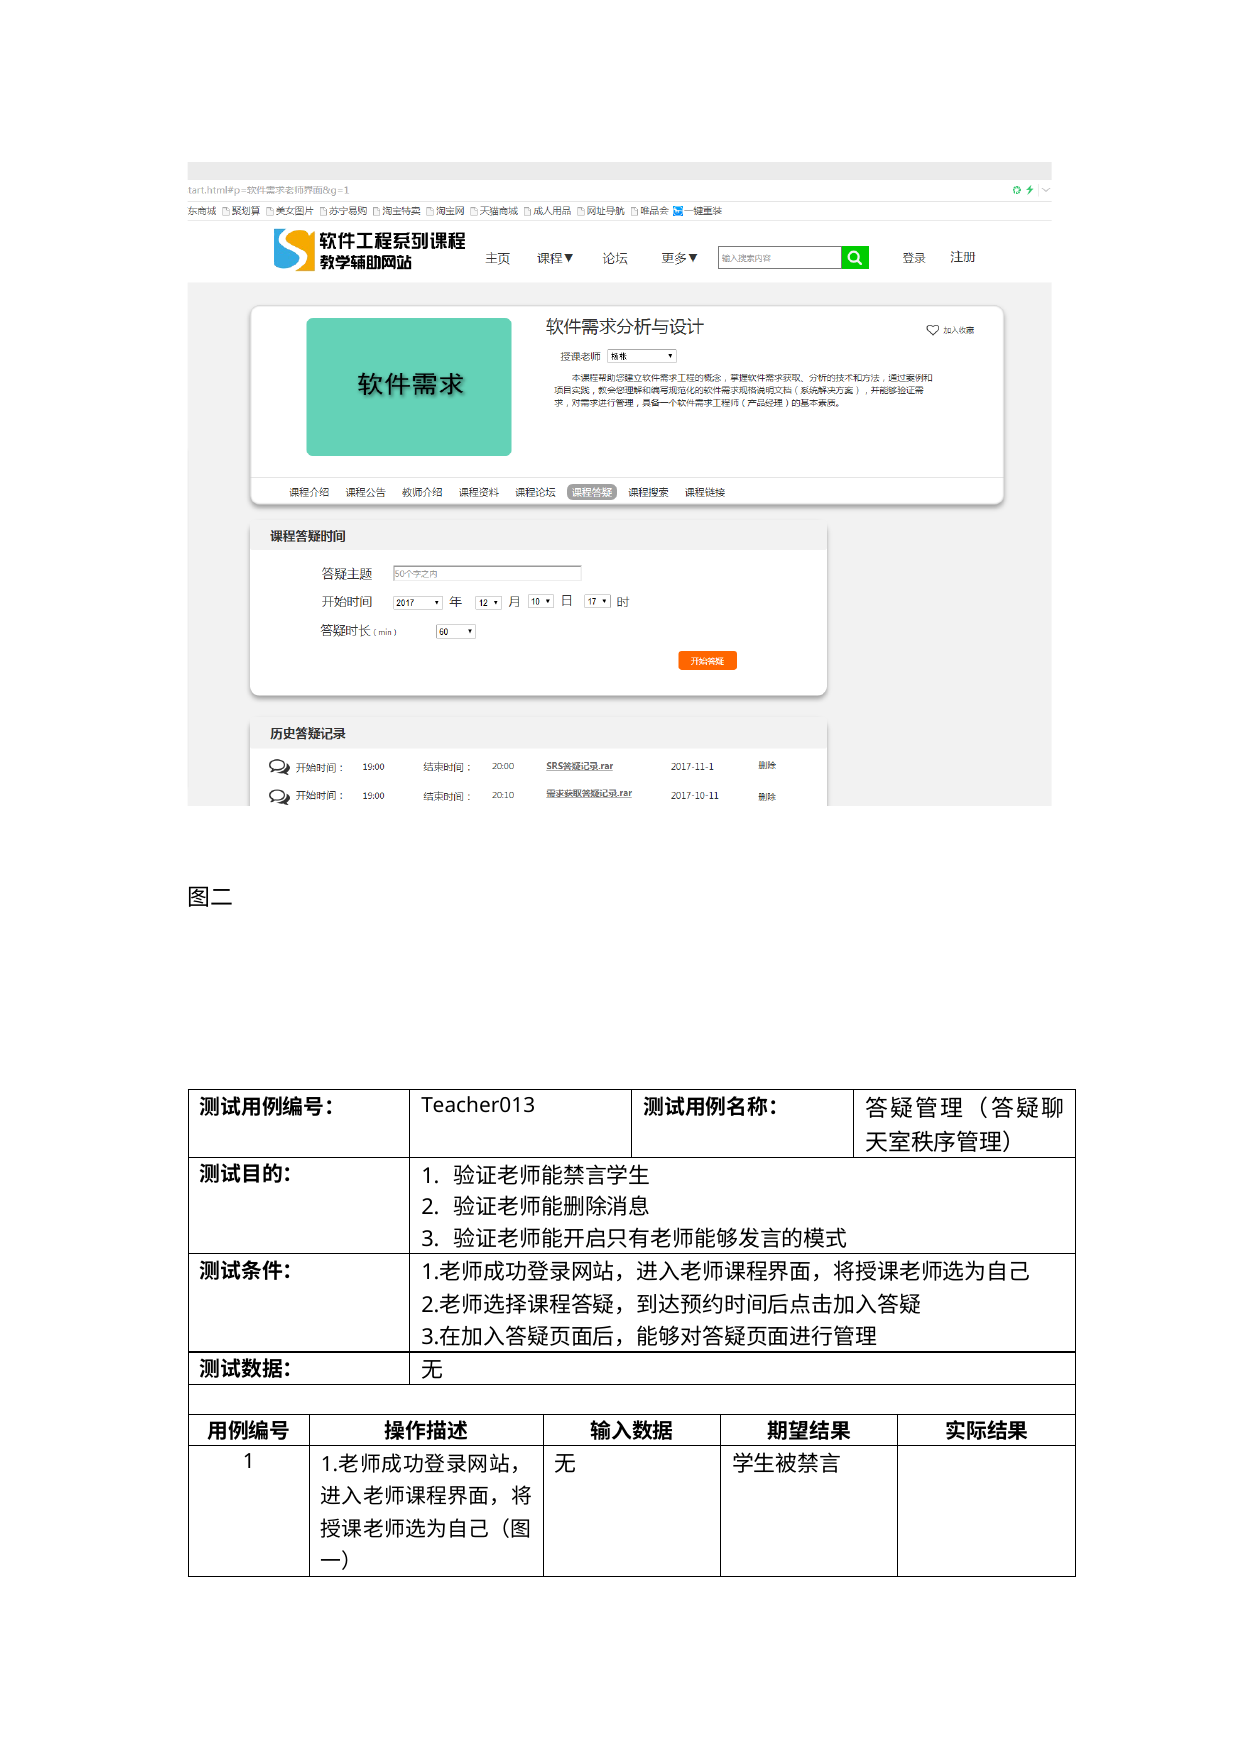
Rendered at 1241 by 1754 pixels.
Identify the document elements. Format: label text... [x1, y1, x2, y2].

table_cell 测试条件： [189, 1254, 409, 1351]
table_cell 期望结果 [721, 1415, 897, 1445]
table_cell 用例编号 [189, 1415, 309, 1445]
table_cell 操作描述 [310, 1415, 543, 1445]
table_header 测试用例名称： [632, 1090, 853, 1157]
table_header 答疑管理（答疑聊天室秩序管理） [854, 1090, 1075, 1157]
table_cell 实际结果 [898, 1415, 1075, 1445]
table_cell 无 [410, 1353, 1075, 1384]
table_cell [898, 1446, 1075, 1576]
table_cell 1.老师成功登录网站，进入老师课程界面，将授课老师选为自己 2.老师选择课程答疑，到达预约时间后点击加入答疑 3.在加入答疑页面后，能够对答疑页面进行管理 [410, 1254, 1075, 1351]
table_cell 验证老师能禁言学生 验证老师能删除消息 验证老师能开启只有老师能够发言的模式 [410, 1158, 1075, 1253]
table_cell 学生被禁言 [721, 1446, 897, 1576]
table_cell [310, 1446, 543, 1576]
table_header 测试用例编号： [189, 1090, 409, 1157]
table_cell 测试目的： [189, 1158, 409, 1253]
picture [187, 162, 1052, 806]
table_cell 输入数据 [544, 1415, 720, 1445]
text 图二 [187, 879, 1053, 912]
table_header Teacher013 [410, 1090, 631, 1157]
table_cell 无 [544, 1446, 720, 1576]
table_cell 1 [189, 1446, 309, 1576]
table_cell [189, 1385, 1075, 1414]
table_cell 测试数据： [189, 1353, 409, 1384]
